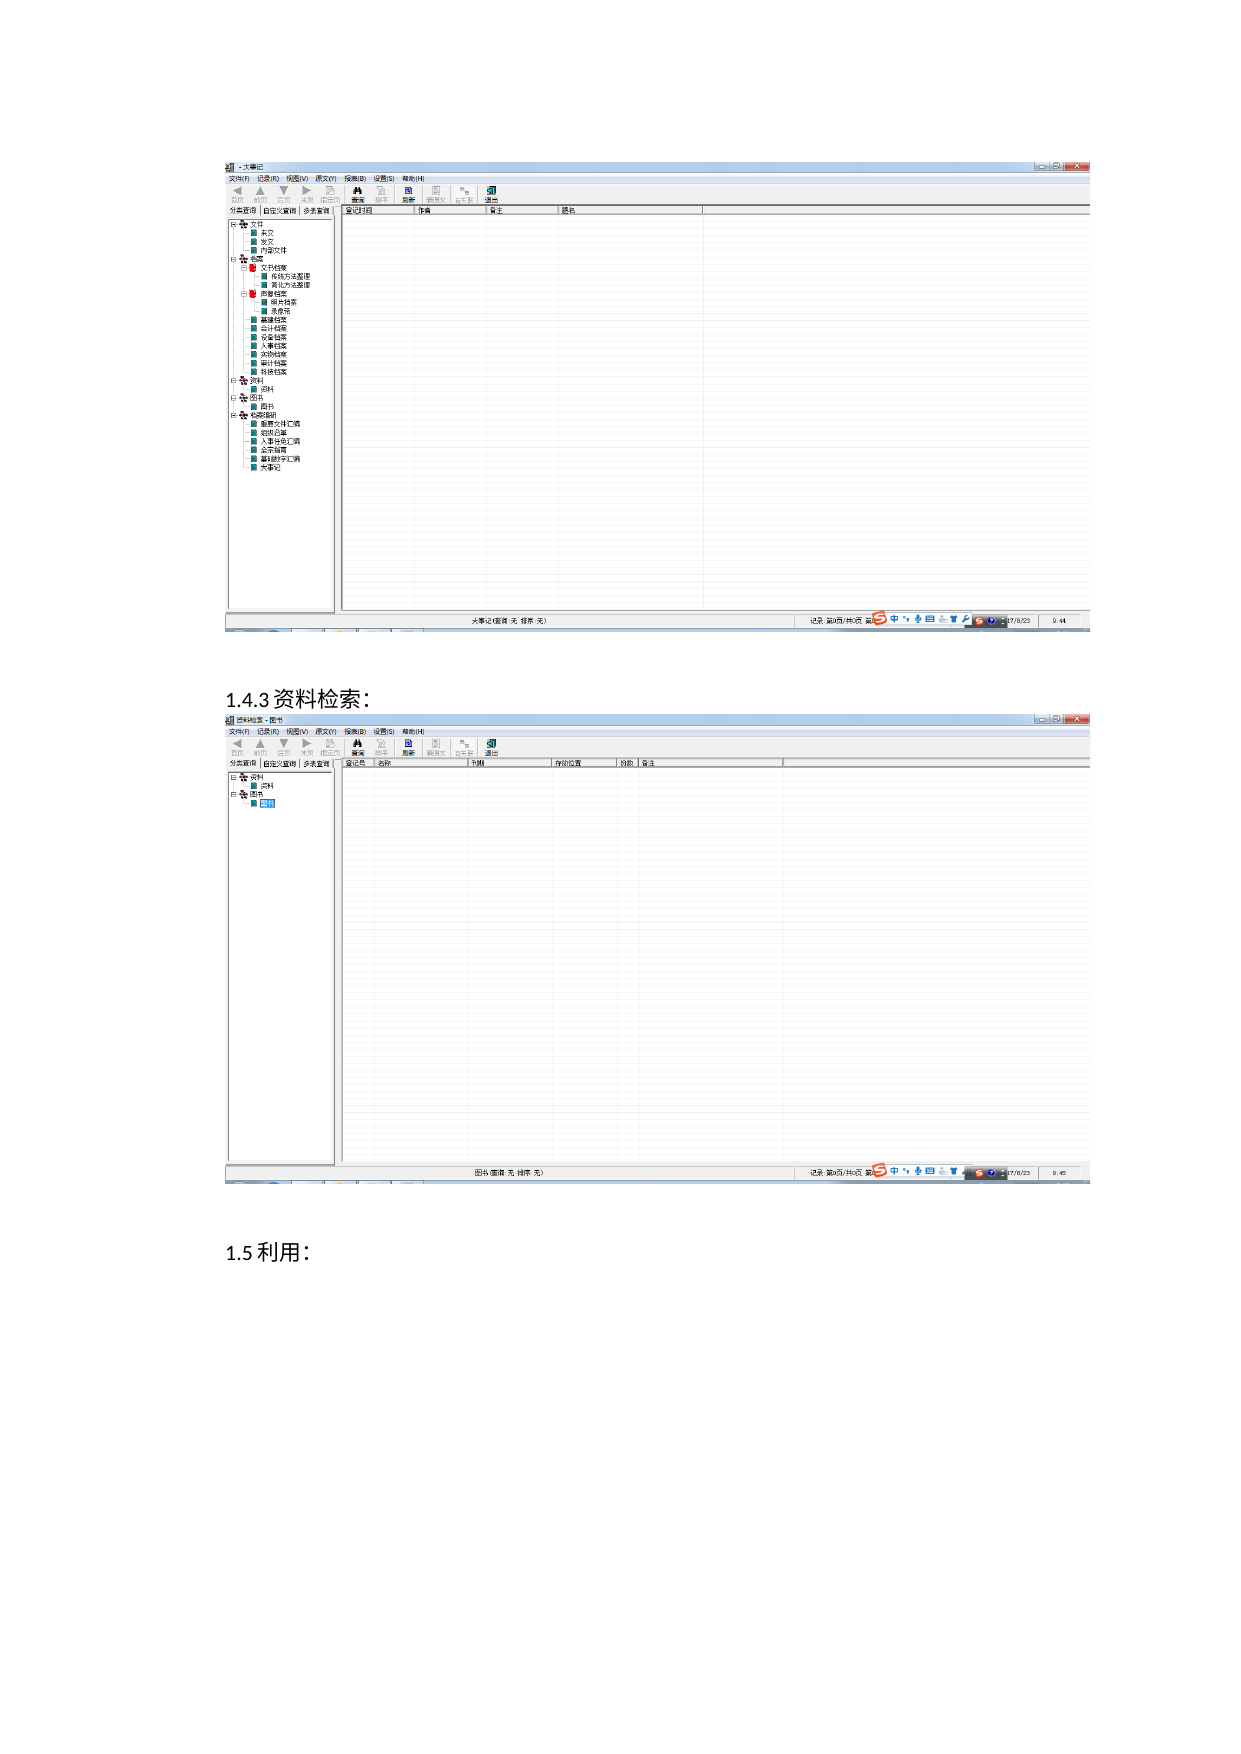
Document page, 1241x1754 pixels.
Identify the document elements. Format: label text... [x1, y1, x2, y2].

text 1.5利用： [225, 1234, 1053, 1267]
picture [225, 714, 1091, 1184]
text 1.4.3资料检索： [225, 682, 1053, 714]
picture [225, 162, 1091, 632]
